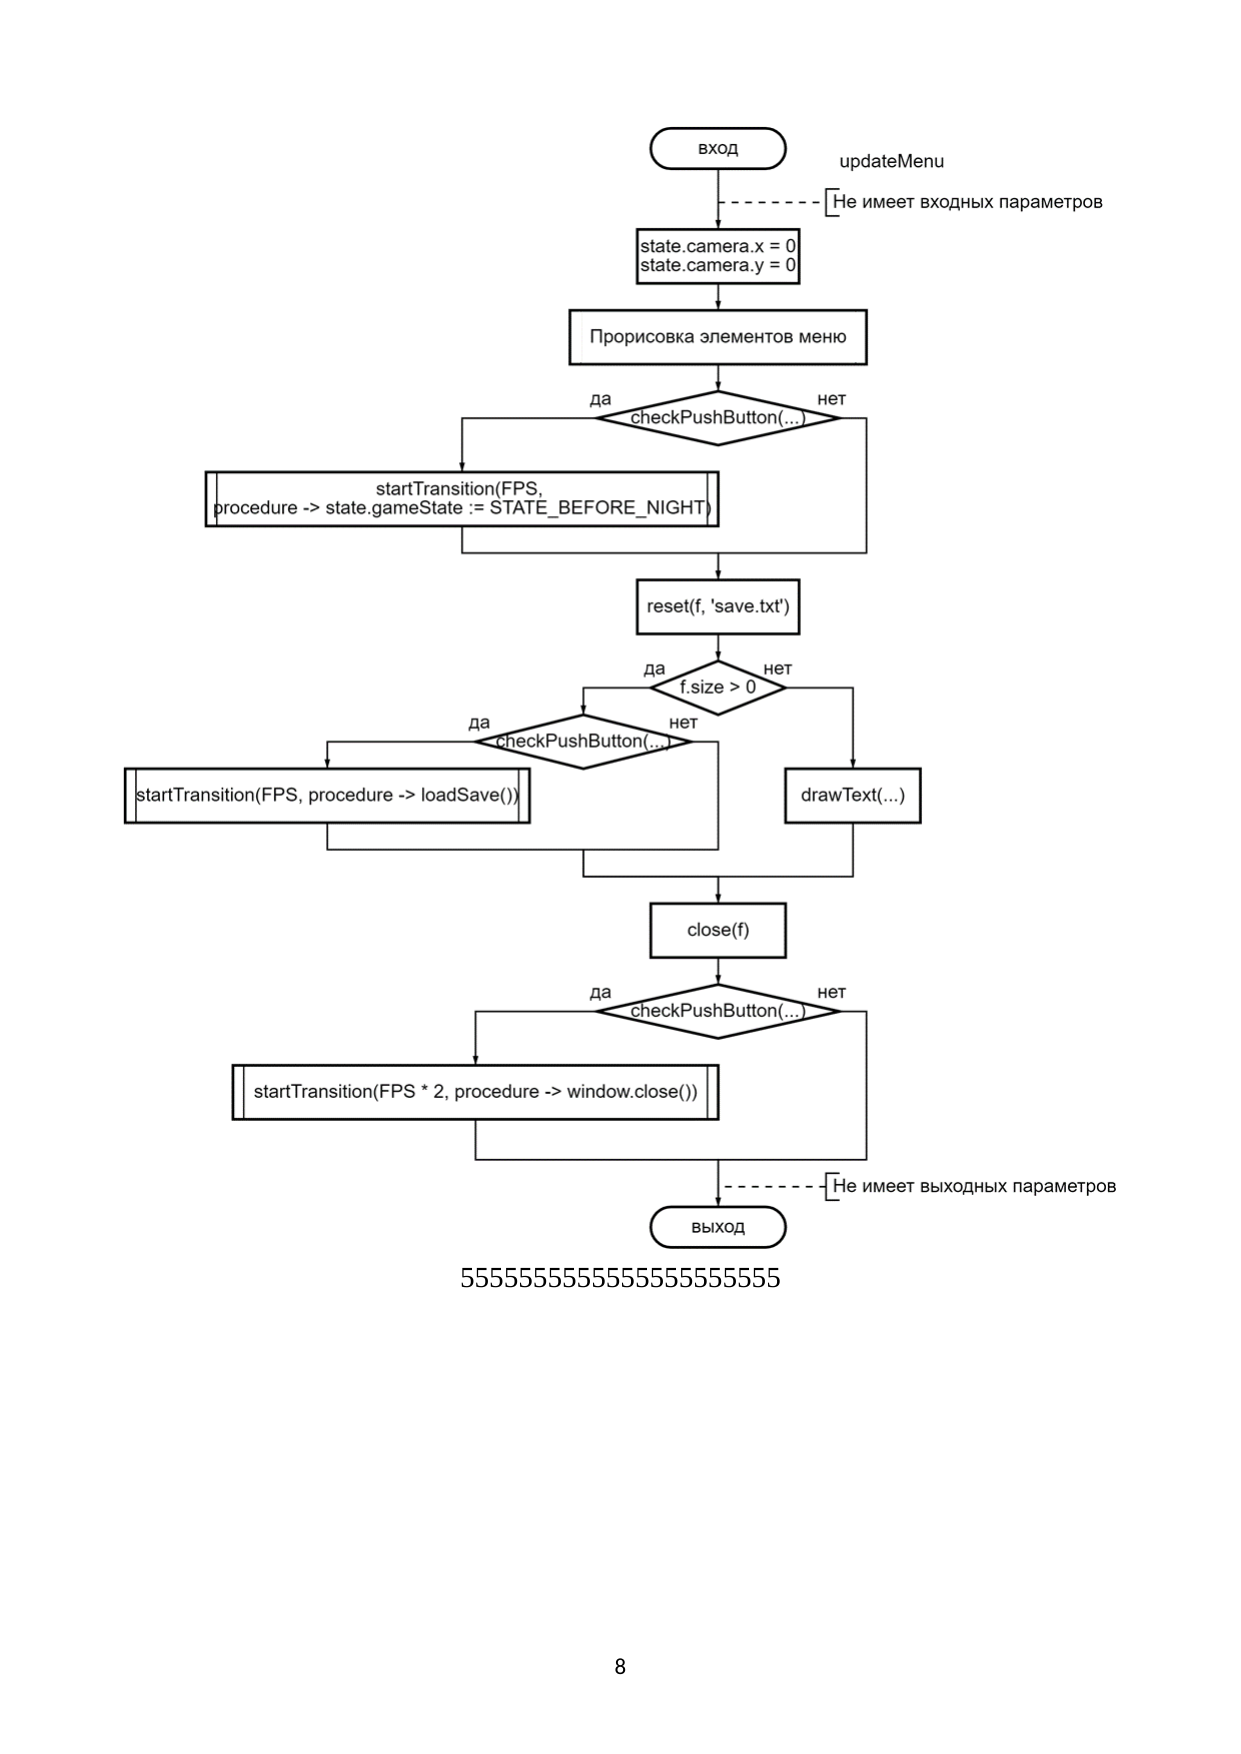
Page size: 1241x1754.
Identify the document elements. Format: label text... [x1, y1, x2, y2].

text 5555555555555555555555 [118, 1251, 1122, 1294]
picture [118, 118, 1123, 1251]
